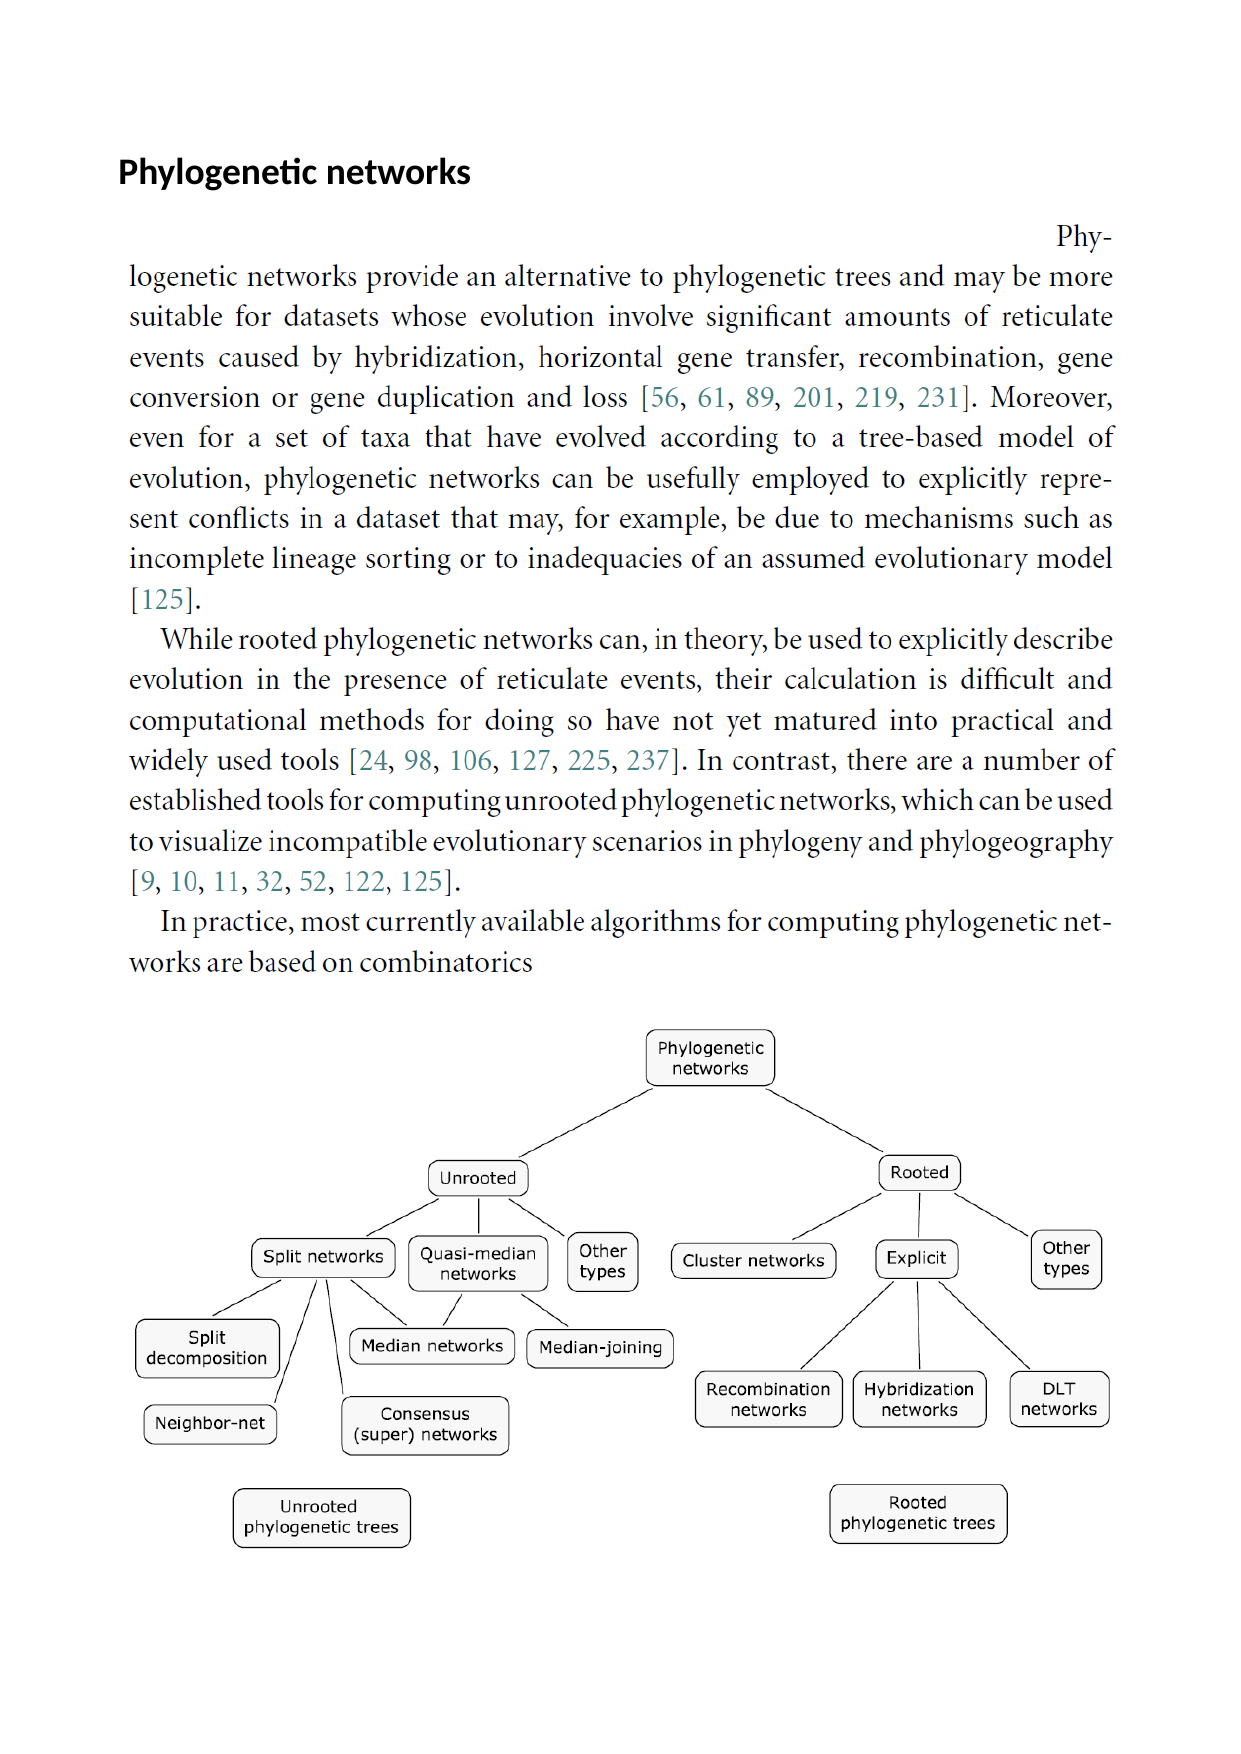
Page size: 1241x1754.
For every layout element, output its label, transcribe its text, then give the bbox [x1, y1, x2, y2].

text Phylogenetic networks [118, 148, 1122, 193]
picture [118, 1003, 1123, 1558]
picture [118, 217, 1122, 983]
